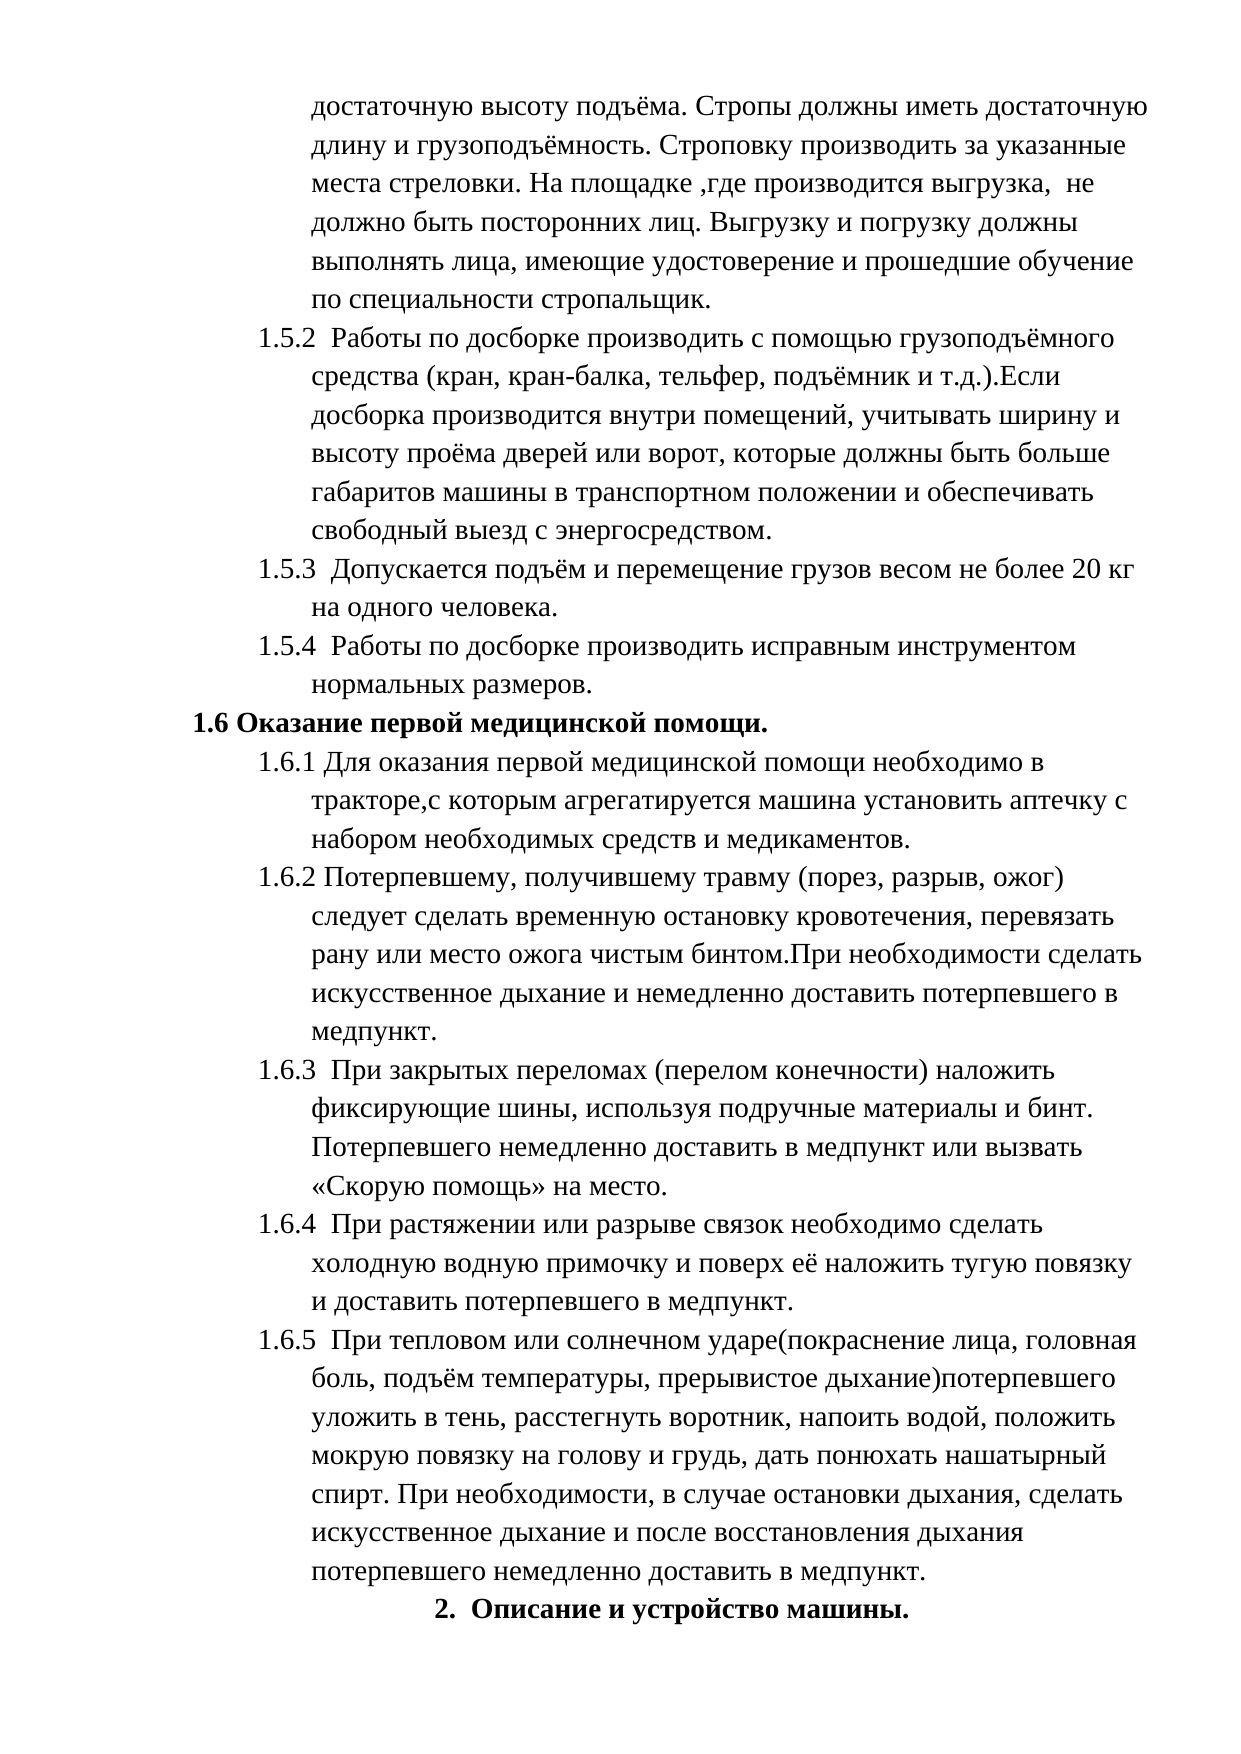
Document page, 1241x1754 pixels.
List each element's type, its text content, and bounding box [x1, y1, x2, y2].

list 1.6.5 При тепловом или солнечном ударе(покраснение лица, головная боль, подъём температуры, прерывистое дыхание)потерпевшего уложить в тень, расстегнуть воротник, напоить водой, положить мокрую повязку на голову и грудь, дать понюхать нашатырный спирт. При необходимости, в случае остановки дыхания, сделать искусственное дыхание и после восстановления дыхания потерпевшего немедленно доставить в медпункт. [192, 1322, 1152, 1587]
list 1.6.1 Для оказания первой медицинской помощи необходимо в тракторе,с которым агрегатируется машина установить аптечку с набором необходимых средств и медикаментов. [192, 744, 1152, 854]
list 1.5.2 Работы по досборке производить с помощью грузоподъёмного средства (кран, кран-балка, тельфер, подъёмник и т.д.).Если досборка производится внутри помещений, учитывать ширину и высоту проёма дверей или ворот, которые должны быть больше габаритов машины в транспортном положении и обеспечивать свободный выезд с энергосредством. [192, 320, 1152, 546]
list 1.6.4 При растяжении или разрыве связок необходимо сделать холодную водную примочку и поверх её наложить тугую повязку и доставить потерпевшего в медпункт. [192, 1206, 1152, 1317]
list 2. Описание и устройство машины. [192, 1592, 1152, 1625]
list 1.6.2 Потерпевшему, получившему травму (порез, разрыв, ожог) следует сделать временную остановку кровотечения, перевязать рану или место ожога чистым бинтом.При необходимости сделать искусственное дыхание и немедленно доставить потерпевшего в медпункт. [192, 859, 1152, 1047]
list 1.5.4 Работы по досборке производить исправным инструментом нормальных размеров. [192, 628, 1152, 700]
list 1.6 Оказание первой медицинской помощи. [192, 705, 1152, 739]
list 1.6.3 При закрытых переломах (перелом конечности) наложить фиксирующие шины, используя подручные материалы и бинт. Потерпевшего немедленно доставить в медпункт или вызвать «Скорую помощь» на место. [192, 1052, 1152, 1201]
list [192, 88, 1152, 315]
list 1.5.3 Допускается подъём и перемещение грузов весом не более 20 кг на одного человека. [192, 551, 1152, 623]
